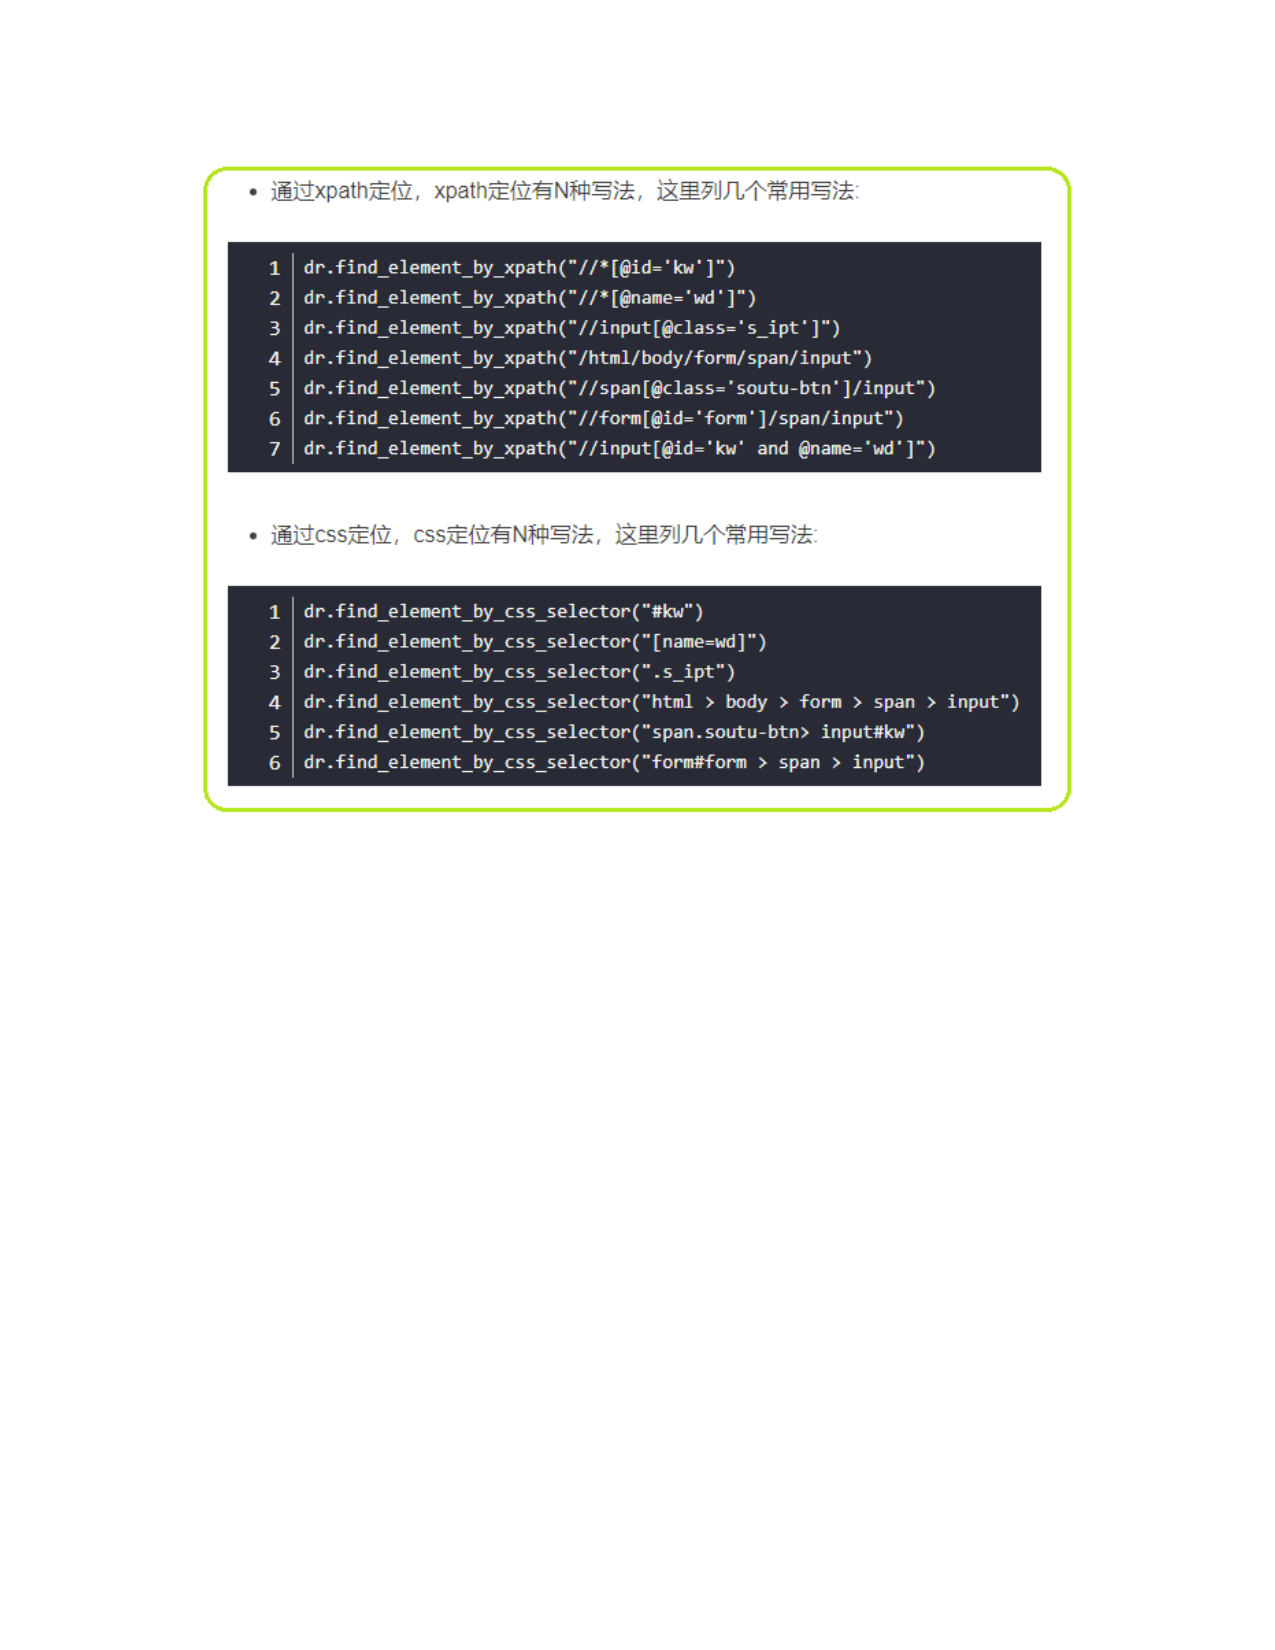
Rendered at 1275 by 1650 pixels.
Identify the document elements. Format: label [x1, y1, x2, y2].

picture [187, 150, 1088, 830]
